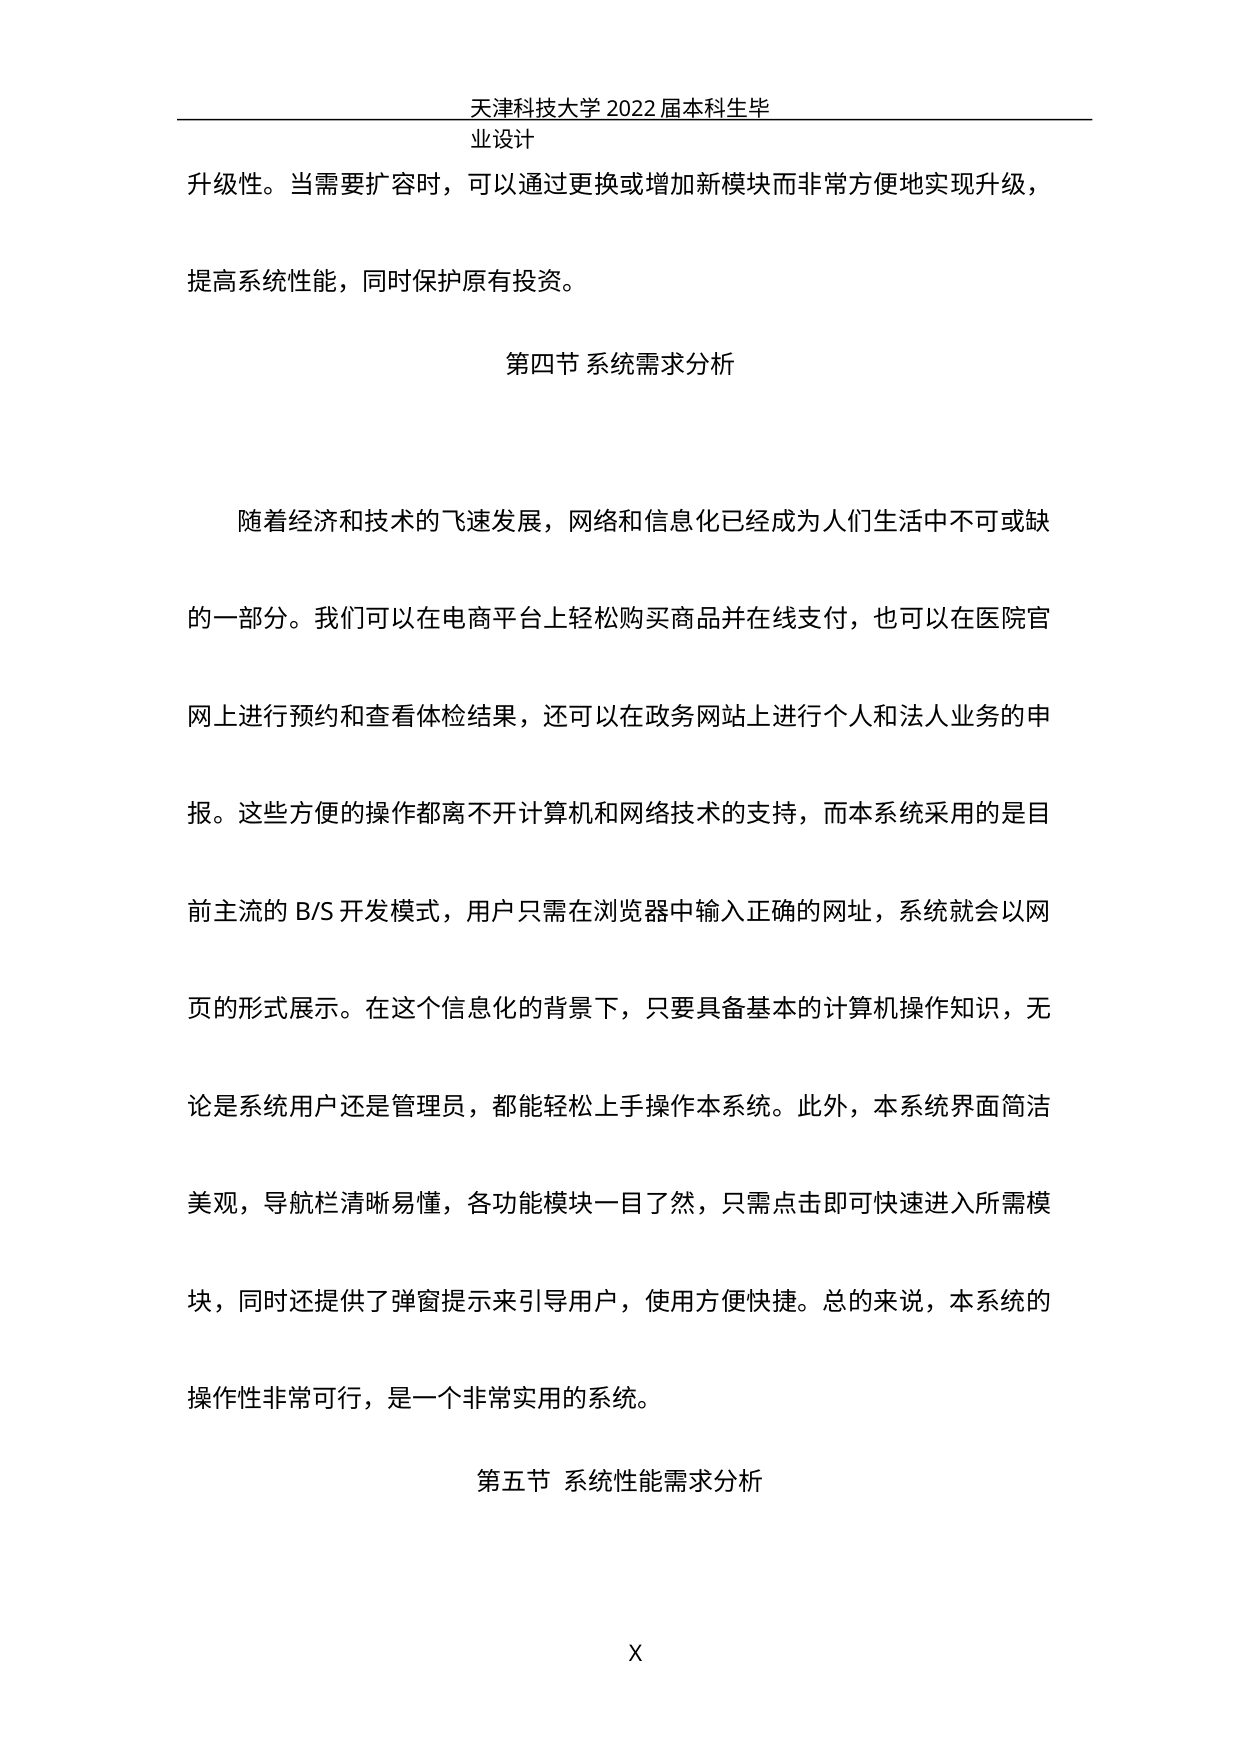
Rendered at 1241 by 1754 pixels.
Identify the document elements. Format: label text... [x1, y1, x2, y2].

text 随着经济和技术的飞速发展，网络和信息化已经成为人们生活中不可或缺的一部分。我们可以在电商平台上轻松购买商品并在线支付，也可以在医院官网上进行预约和查看体检结果，还可以在政务网站上进行个人和法人业务的申报。这些方便的操作都离不开计算机和网络技术的支持，而本系统采用的是目前主流的B/S开发模式，用户只需在浏览器中输入正确的网址，系统就会以网页的形式展示。在这个信息化的背景下，只要具备基本的计算机操作知识，无论是系统用户还是管理员，都能轻松上手操作本系统。此外，本系统界面简洁美观，导航栏清晰易懂，各功能模块一目了然，只需点击即可快速进入所需模块，同时还提供了弹窗提示来引导用户，使用方便快捷。总的来说，本系统的操作性非常可行，是一个非常实用的系统。 [187, 487, 1053, 1429]
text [187, 150, 1053, 312]
list 系统需求分析 [187, 331, 1053, 396]
list 系统性能需求分析 [187, 1447, 1053, 1512]
